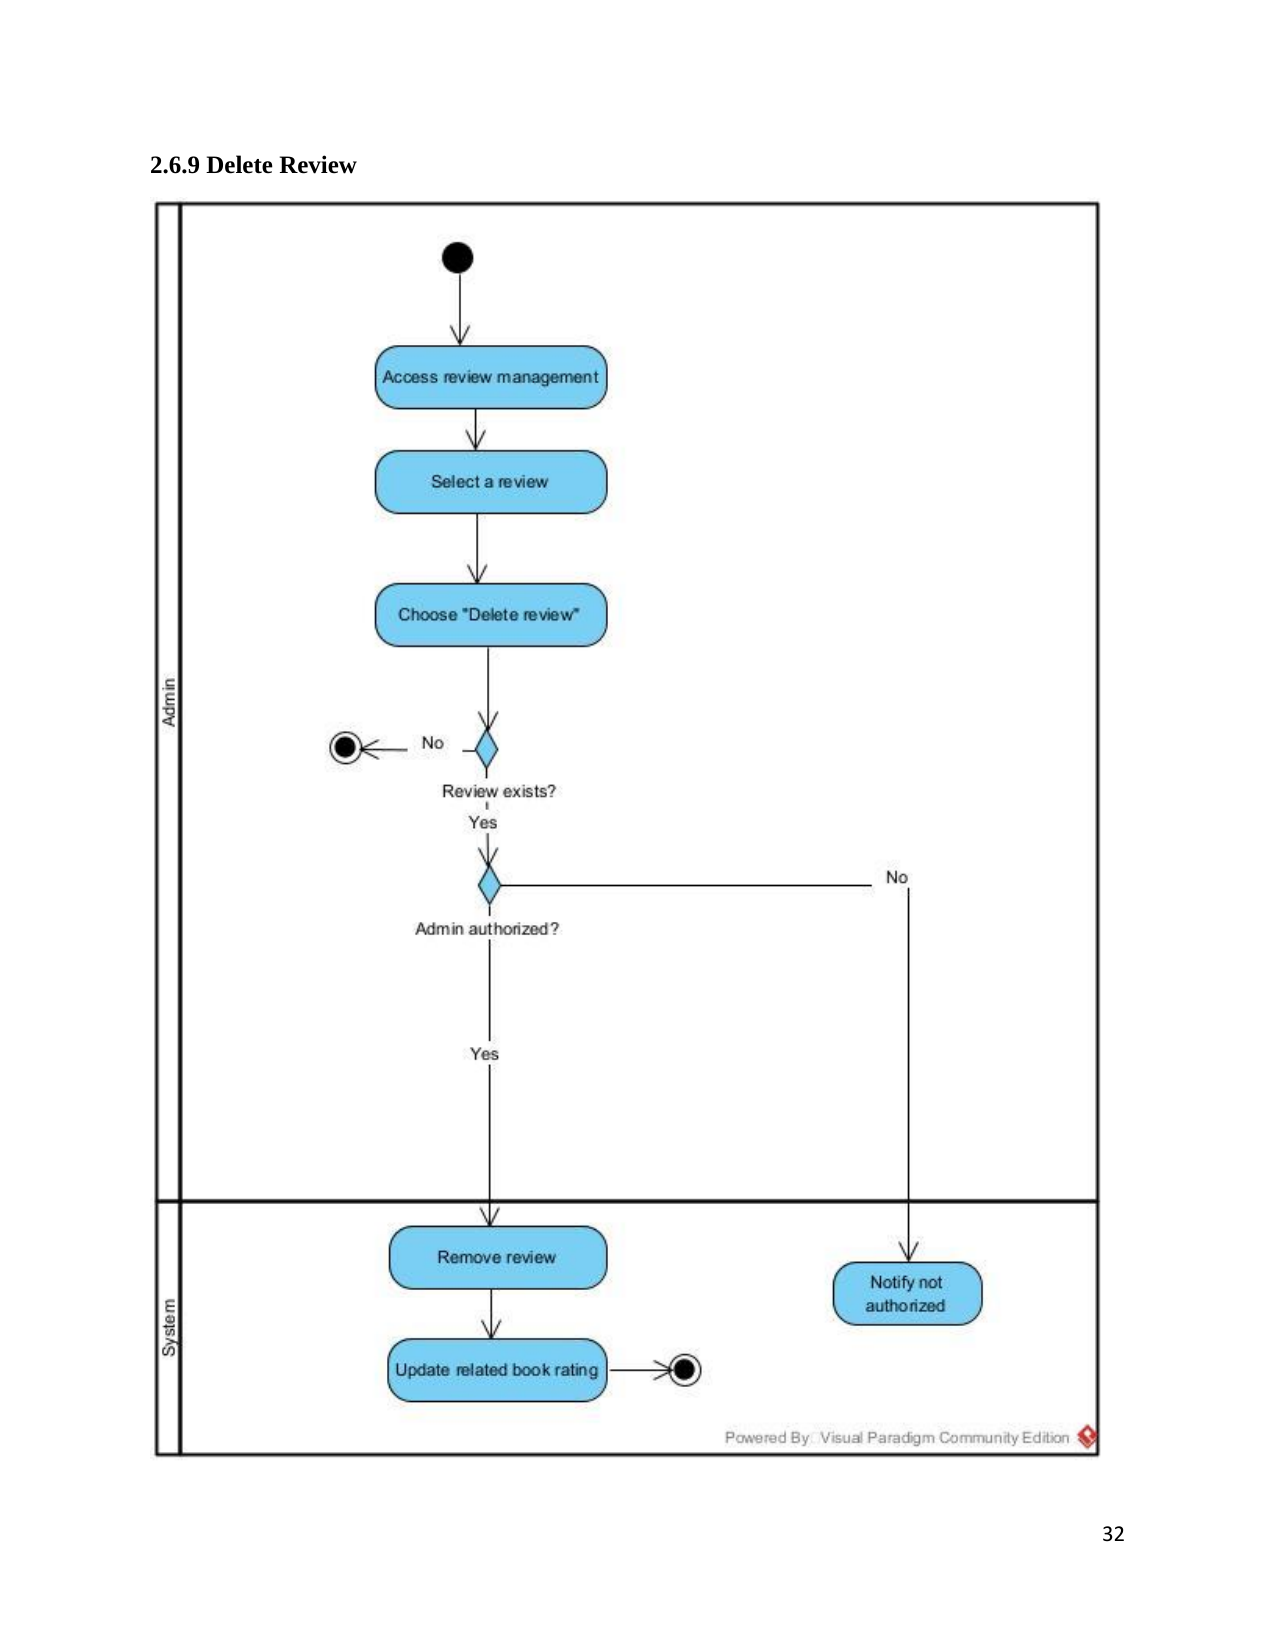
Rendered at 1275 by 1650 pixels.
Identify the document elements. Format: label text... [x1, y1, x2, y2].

picture [150, 197, 1105, 1462]
text 2.6.9 Delete Review [150, 150, 1125, 179]
